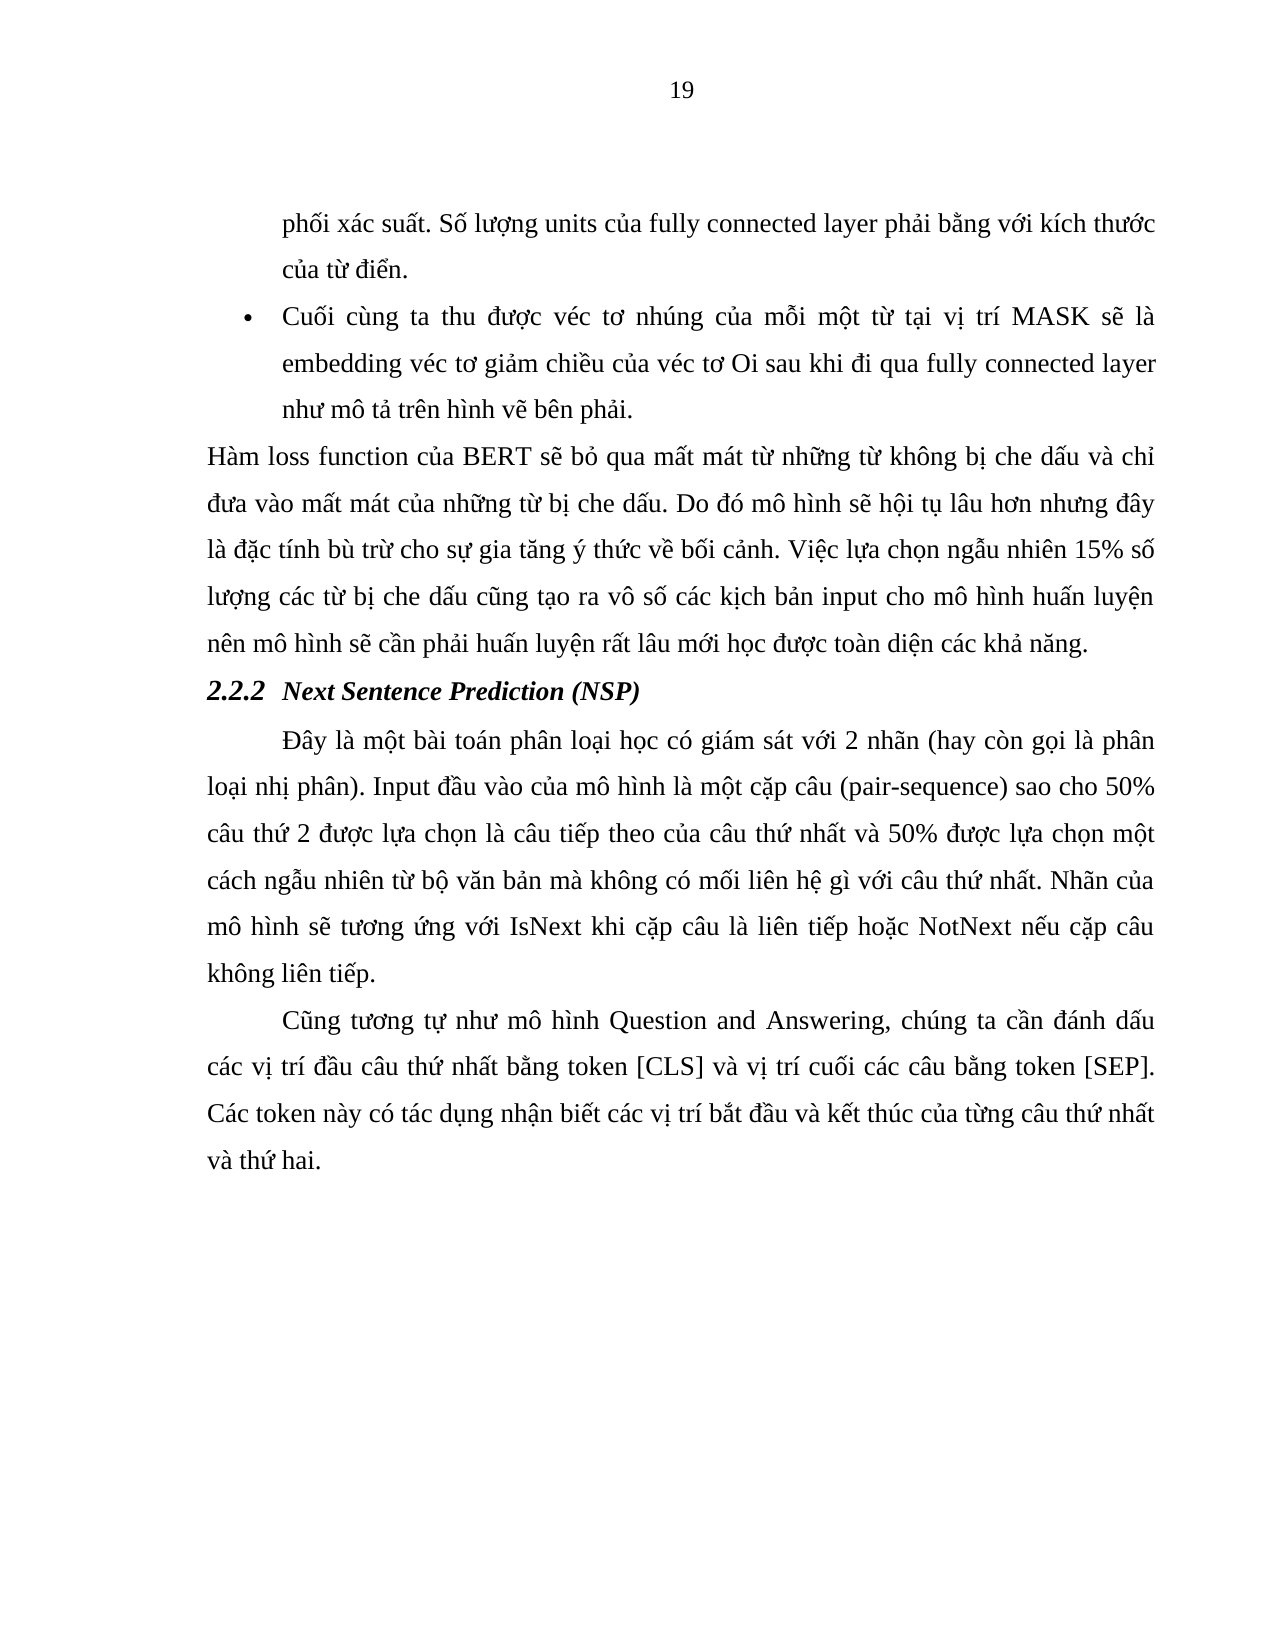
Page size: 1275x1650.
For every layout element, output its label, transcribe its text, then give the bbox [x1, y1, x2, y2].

text Hàm loss function của BERT sẽ bỏ qua mất mát từ những từ không bị che dấu và chỉ đưa vào mất mát của những từ bị che dấu. Do đó mô hình sẽ hội tụ lâu hơn nhưng đây là đặc tính bù trừ cho sự gia tăng ý thức về bối cảnh. Việc lựa chọn ngẫu nhiên 15% số lượng các từ bị che dấu cũng tạo ra vô số các kịch bản input cho mô hình huấn luyện nên mô hình sẽ cần phải huấn luyện rất lâu mới học được toàn diện các khả năng. [207, 440, 1156, 658]
text Cũng tương tự như mô hình Question and Answering, chúng ta cần đánh dấu các vị trí đầu câu thứ nhất bằng token [CLS] và vị trí cuối các câu bằng token [SEP]. Các token này có tác dụng nhận biết các vị trí bắt đầu và kết thúc của từng câu thứ nhất và thứ hai. [207, 1004, 1156, 1175]
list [244, 207, 1156, 284]
list Next Sentence Prediction (NSP) [207, 673, 1156, 707]
list Cuối cùng ta thu được véc tơ nhúng của mỗi một từ tại vị trí MASK sẽ là embedding véc tơ giảm chiều của véc tơ Oi sau khi đi qua fully connected layer như mô tả trên hình vẽ bên phải. [244, 300, 1156, 424]
text Đây là một bài toán phân loại học có giám sát với 2 nhãn (hay còn gọi là phân loại nhị phân). Input đầu vào của mô hình là một cặp câu (pair-sequence) sao cho 50% câu thứ 2 được lựa chọn là câu tiếp theo của câu thứ nhất và 50% được lựa chọn một cách ngẫu nhiên từ bộ văn bản mà không có mối liên hệ gì với câu thứ nhất. Nhãn của mô hình sẽ tương ứng với IsNext khi cặp câu là liên tiếp hoặc NotNext nếu cặp câu không liên tiếp. [207, 724, 1156, 988]
